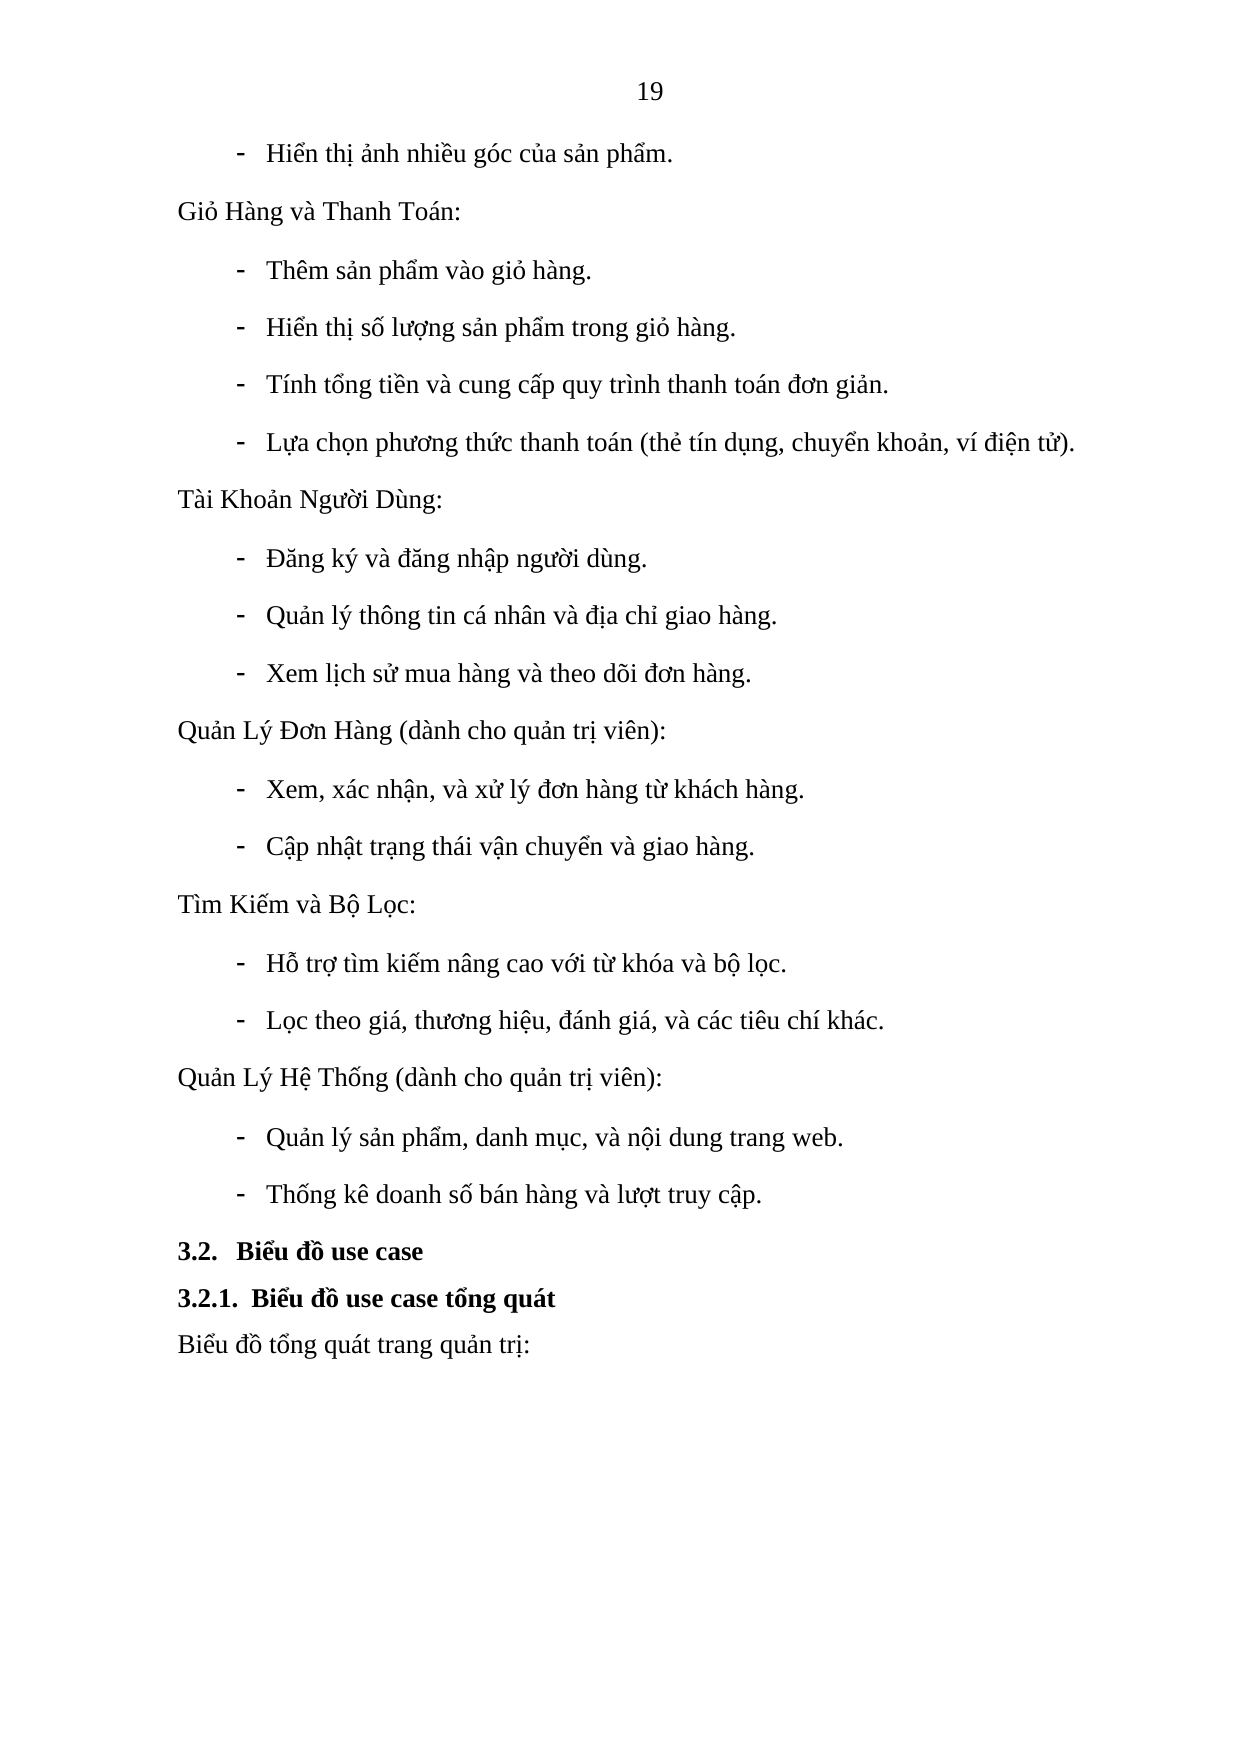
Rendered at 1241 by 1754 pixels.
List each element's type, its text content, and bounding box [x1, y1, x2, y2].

text Thống kê doanh số bán hàng và lượt truy cập. [236, 1178, 1122, 1209]
text Giỏ Hàng và Thanh Toán: [177, 194, 1122, 226]
text Quản Lý Hệ Thống (dành cho quản trị viên): [177, 1061, 1122, 1093]
text Đăng ký và đăng nhập người dùng. [236, 542, 1122, 573]
text Lọc theo giá, thương hiệu, đánh giá, và các tiêu chí khác. [236, 1004, 1122, 1035]
text Xem, xác nhận, và xử lý đơn hàng từ khách hàng. [236, 773, 1122, 804]
text Hiển thị số lượng sản phẩm trong giỏ hàng. [236, 311, 1122, 342]
text Hỗ trợ tìm kiếm nâng cao với từ khóa và bộ lọc. [236, 947, 1122, 978]
subtitle Biểu đồ use case [177, 1235, 1122, 1266]
text Thêm sản phẩm vào giỏ hàng. [236, 254, 1122, 285]
text Xem lịch sử mua hàng và theo dõi đơn hàng. [236, 657, 1122, 688]
text Tìm Kiếm và Bộ Lọc: [177, 888, 1122, 919]
text Biểu đồ tổng quát trang quản trị: [177, 1328, 1122, 1360]
text Tài Khoản Người Dùng: [177, 483, 1122, 514]
text Hiển thị ảnh nhiều góc của sản phẩm. [236, 137, 1122, 168]
text Quản lý sản phẩm, danh mục, và nội dung trang web. [236, 1121, 1122, 1152]
text Lựa chọn phương thức thanh toán (thẻ tín dụng, chuyển khoản, ví điện tử). [236, 426, 1122, 457]
text Quản Lý Đơn Hàng (dành cho quản trị viên): [177, 714, 1122, 745]
text Quản lý thông tin cá nhân và địa chỉ giao hàng. [236, 599, 1122, 631]
text Tính tổng tiền và cung cấp quy trình thanh toán đơn giản. [236, 368, 1122, 399]
text Cập nhật trạng thái vận chuyển và giao hàng. [236, 830, 1122, 862]
subtitle Biểu đồ use case tổng quát [177, 1282, 1122, 1313]
